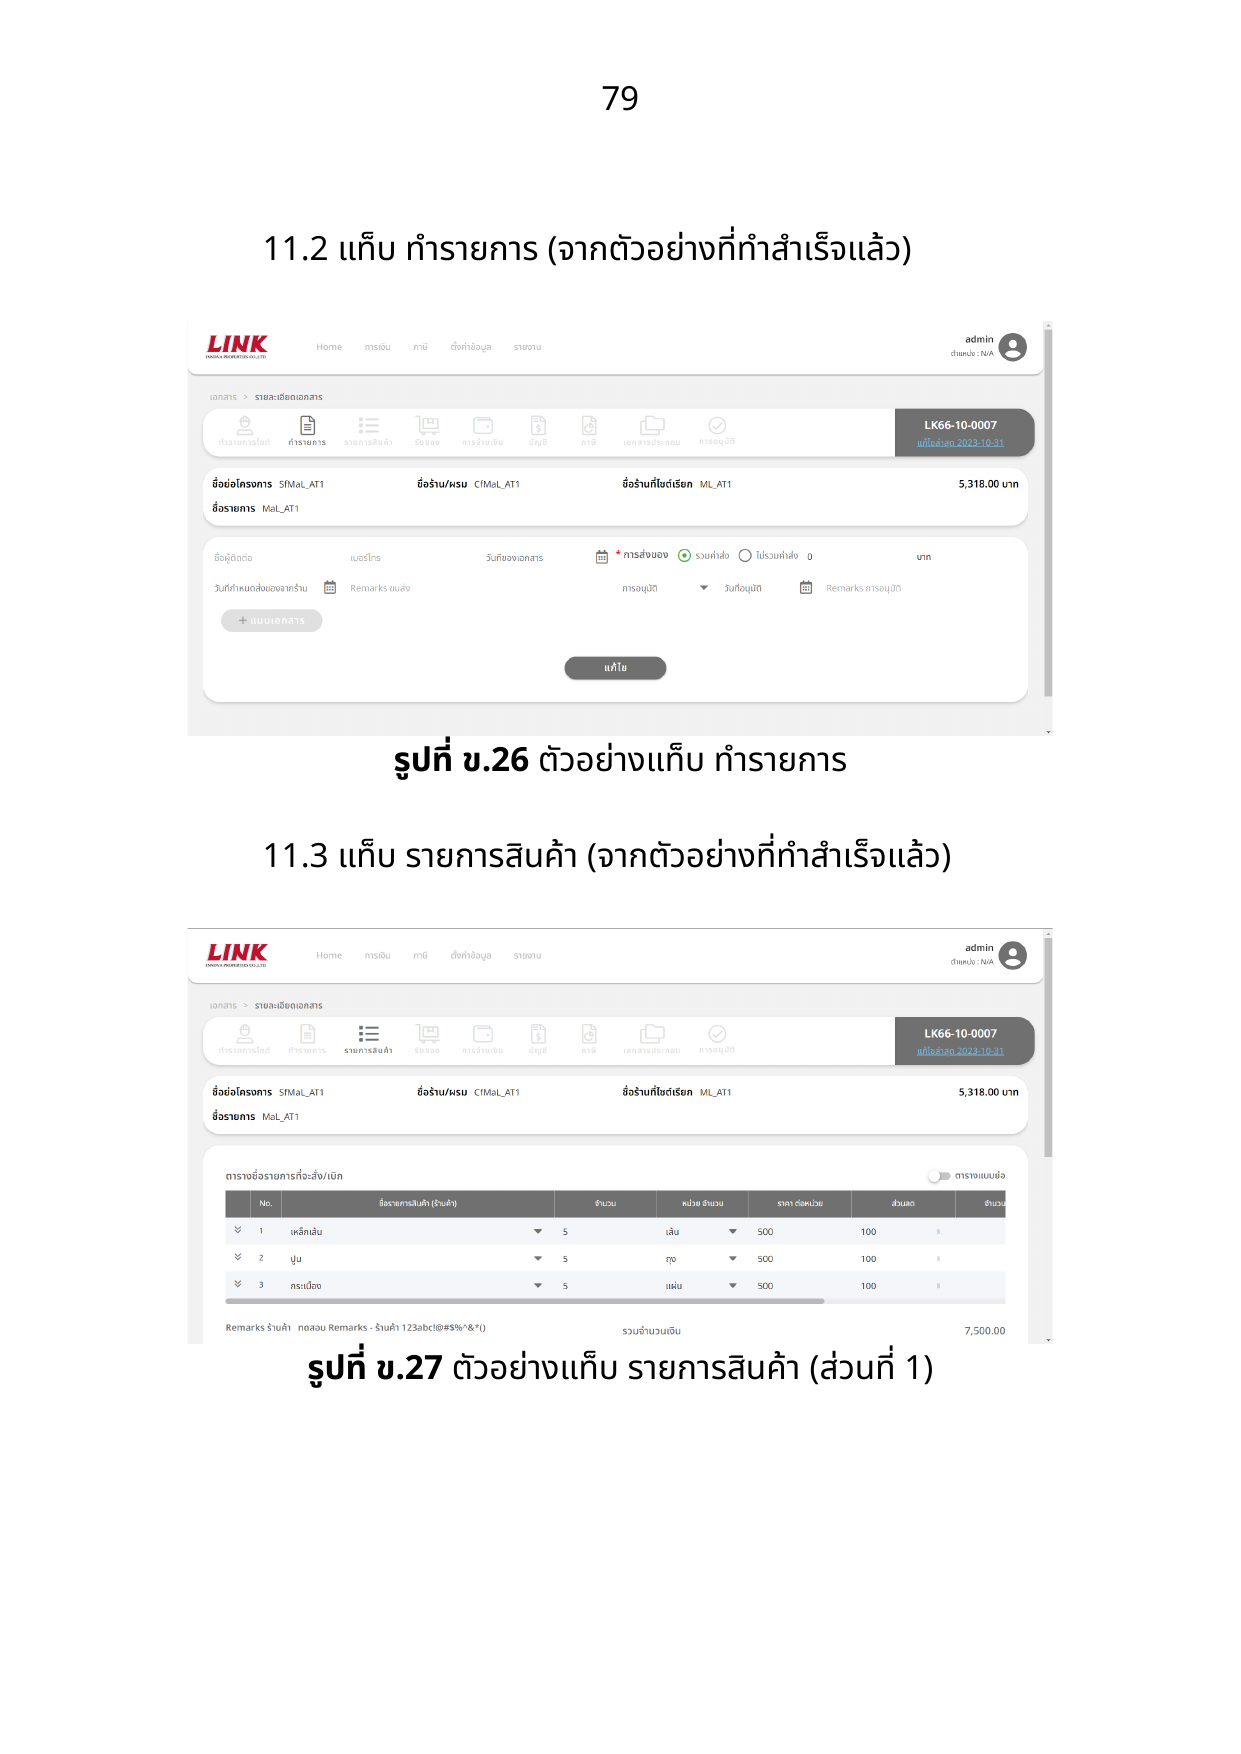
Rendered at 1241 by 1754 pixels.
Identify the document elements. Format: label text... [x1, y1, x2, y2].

text รูปที่ ข.26 ตัวอย่างแท็บ ทำรายการ [187, 736, 1053, 787]
text 11.3 แท็บ รายการสินค้า (จากตัวอย่างที่ทำสำเร็จแล้ว) [187, 832, 1053, 883]
text รูปที่ ข.27 ตัวอย่างแท็บ รายการสินค้า (ส่วนที่ 1) [187, 1344, 1053, 1394]
picture [187, 321, 1053, 736]
picture [187, 928, 1053, 1344]
text 11.2 แท็บ ทำรายการ (จากตัวอย่างที่ทำสำเร็จแล้ว) [187, 225, 1053, 276]
